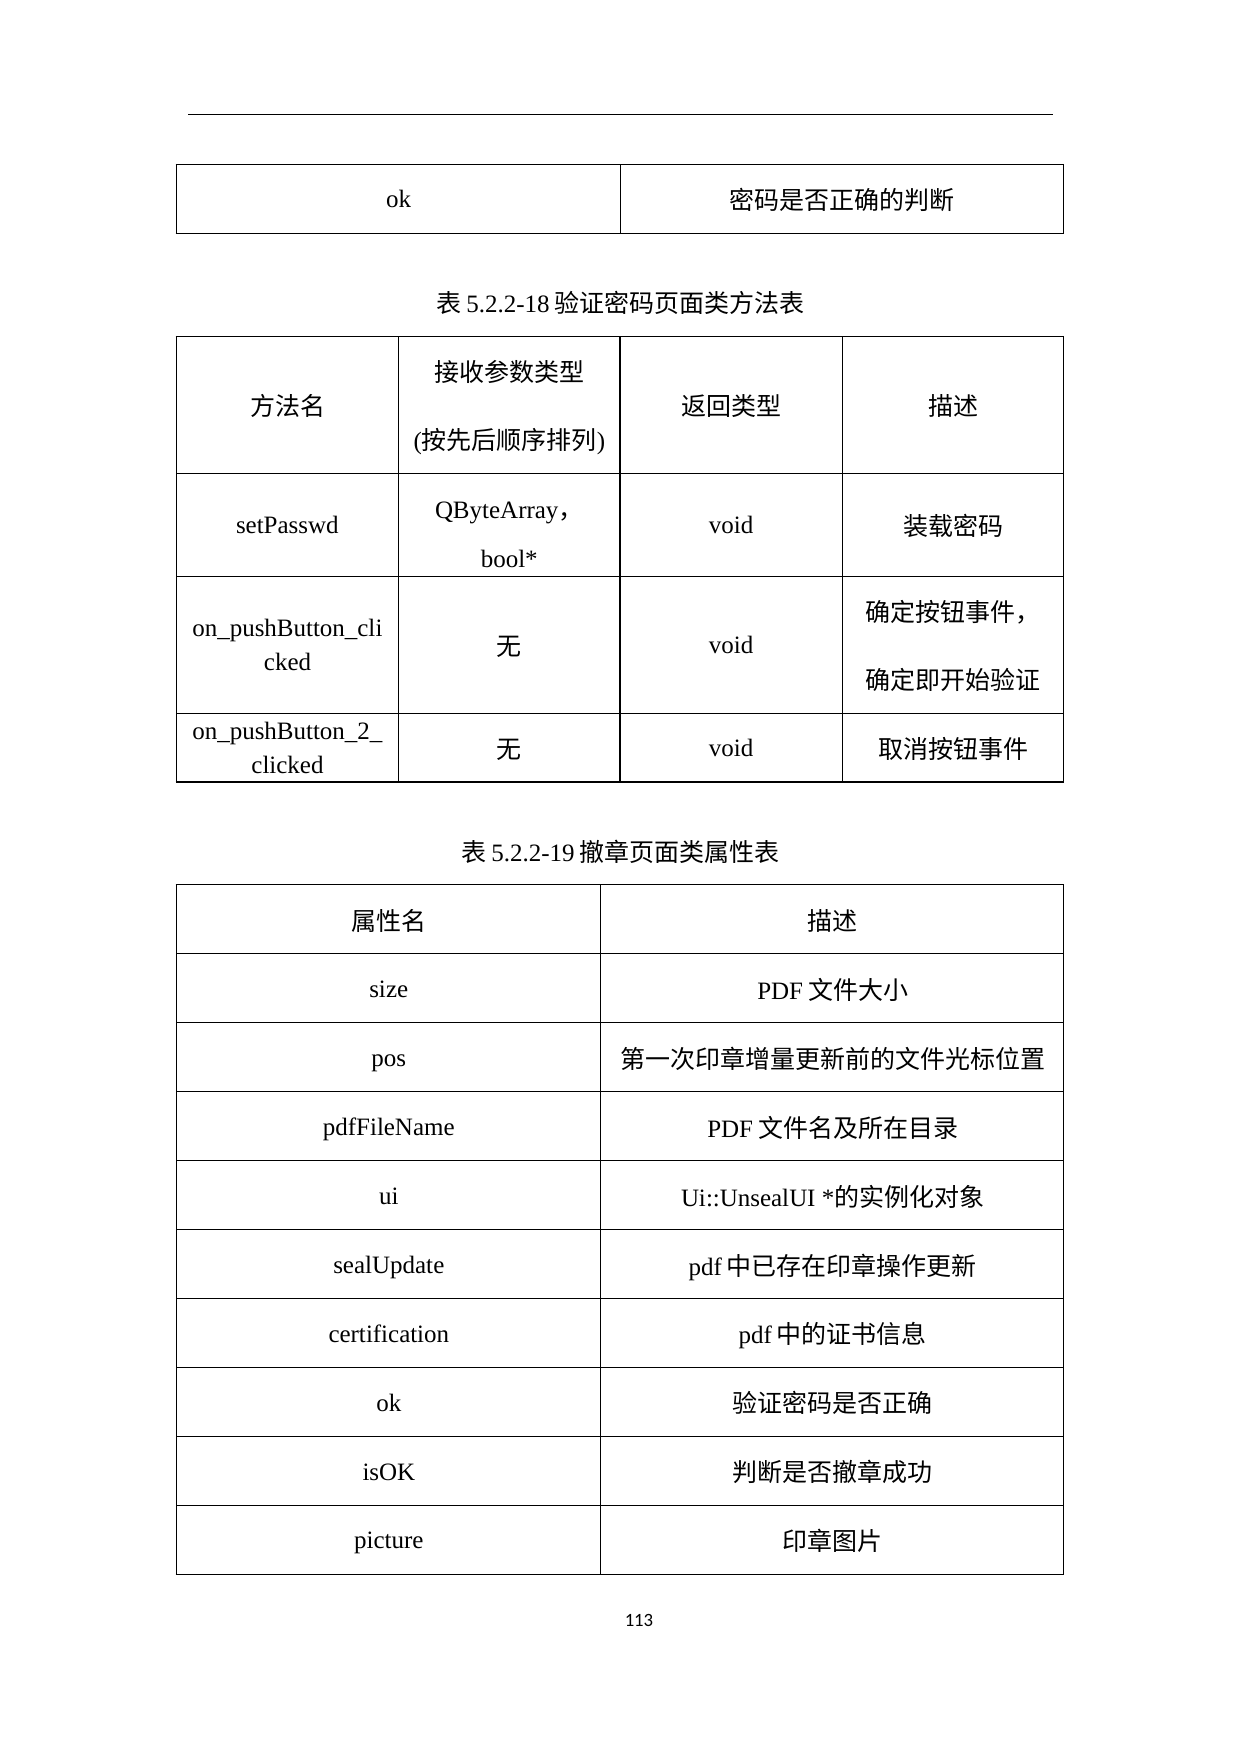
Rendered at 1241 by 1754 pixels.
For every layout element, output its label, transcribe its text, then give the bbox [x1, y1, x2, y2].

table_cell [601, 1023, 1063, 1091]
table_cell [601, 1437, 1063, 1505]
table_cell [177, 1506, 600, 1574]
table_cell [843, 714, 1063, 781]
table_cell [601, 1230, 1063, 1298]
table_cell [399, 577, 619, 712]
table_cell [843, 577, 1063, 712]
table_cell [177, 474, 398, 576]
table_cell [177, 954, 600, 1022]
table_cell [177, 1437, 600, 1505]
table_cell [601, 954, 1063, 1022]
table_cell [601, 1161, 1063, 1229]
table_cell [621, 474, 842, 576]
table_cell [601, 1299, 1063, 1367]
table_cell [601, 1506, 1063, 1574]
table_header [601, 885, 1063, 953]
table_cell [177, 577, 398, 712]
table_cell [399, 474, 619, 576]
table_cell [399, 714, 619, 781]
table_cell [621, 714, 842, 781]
text 表5.2.2-19撤章页面类属性表 [187, 816, 1053, 884]
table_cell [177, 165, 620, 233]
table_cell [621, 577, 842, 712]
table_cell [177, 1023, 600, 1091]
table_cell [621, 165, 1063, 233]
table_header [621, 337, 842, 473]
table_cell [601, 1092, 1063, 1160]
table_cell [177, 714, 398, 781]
text 表5.2.2-18验证密码页面类方法表 [187, 268, 1053, 336]
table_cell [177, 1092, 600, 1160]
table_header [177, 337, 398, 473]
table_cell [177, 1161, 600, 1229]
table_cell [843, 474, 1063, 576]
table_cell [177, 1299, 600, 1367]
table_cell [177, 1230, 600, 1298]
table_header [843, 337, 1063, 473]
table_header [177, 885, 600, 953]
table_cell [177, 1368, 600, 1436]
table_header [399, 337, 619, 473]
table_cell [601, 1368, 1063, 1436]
